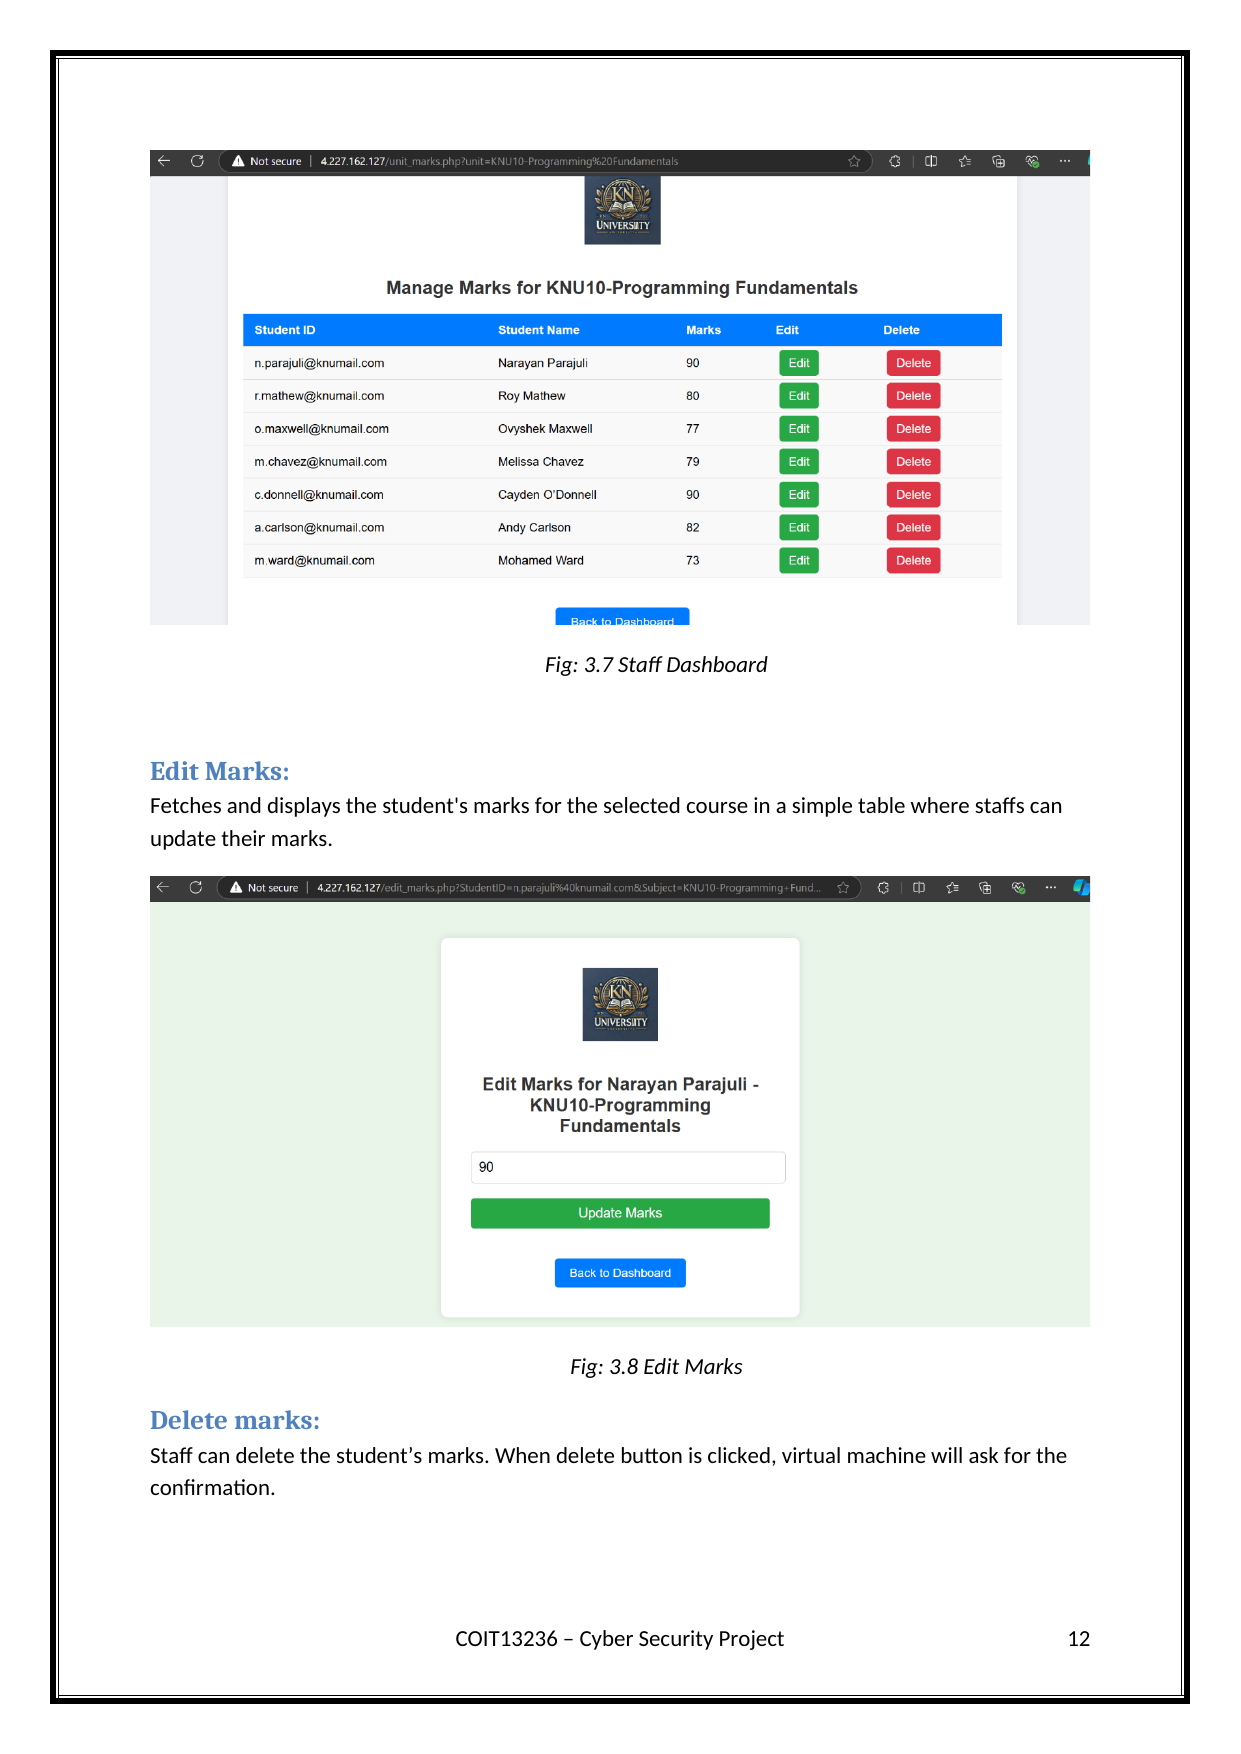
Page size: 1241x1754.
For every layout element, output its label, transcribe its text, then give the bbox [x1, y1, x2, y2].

subtitle Edit Marks: [150, 756, 1090, 787]
list Fig: 3.8 Edit Marks [225, 1352, 1090, 1380]
text Fetches and displays the student's marks for the selected course in a simple table where staffs can update their marks. [150, 792, 1090, 852]
picture [150, 876, 1091, 1327]
subtitle Delete marks: [150, 1405, 1090, 1436]
picture [150, 150, 1091, 625]
text Staff can delete the student’s marks. When delete button is clicked, virtual machine will ask for the confirmation. [150, 1441, 1090, 1501]
list Fig: 3.7 Staff Dashboard [225, 650, 1090, 678]
